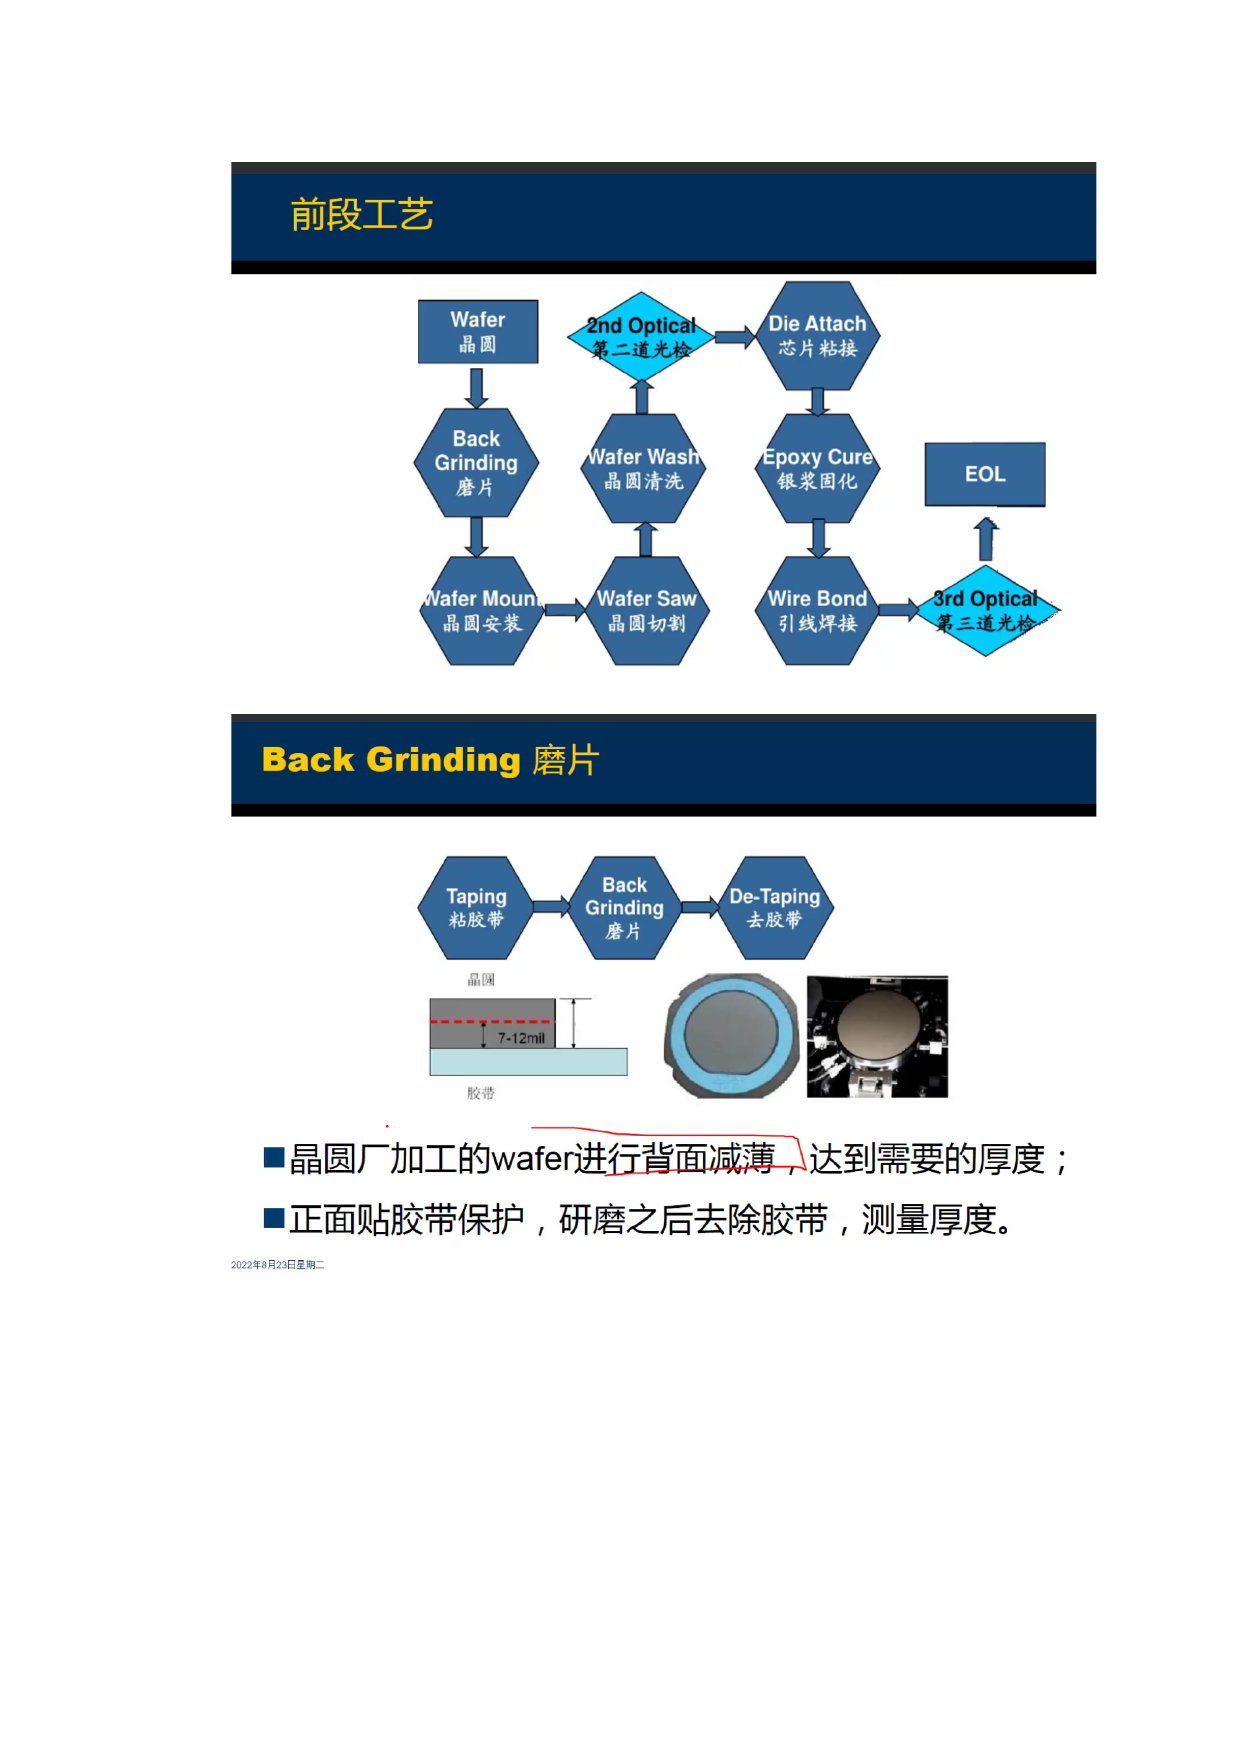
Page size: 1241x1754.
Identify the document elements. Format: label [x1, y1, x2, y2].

picture [231, 162, 1097, 701]
picture [231, 714, 1097, 1289]
